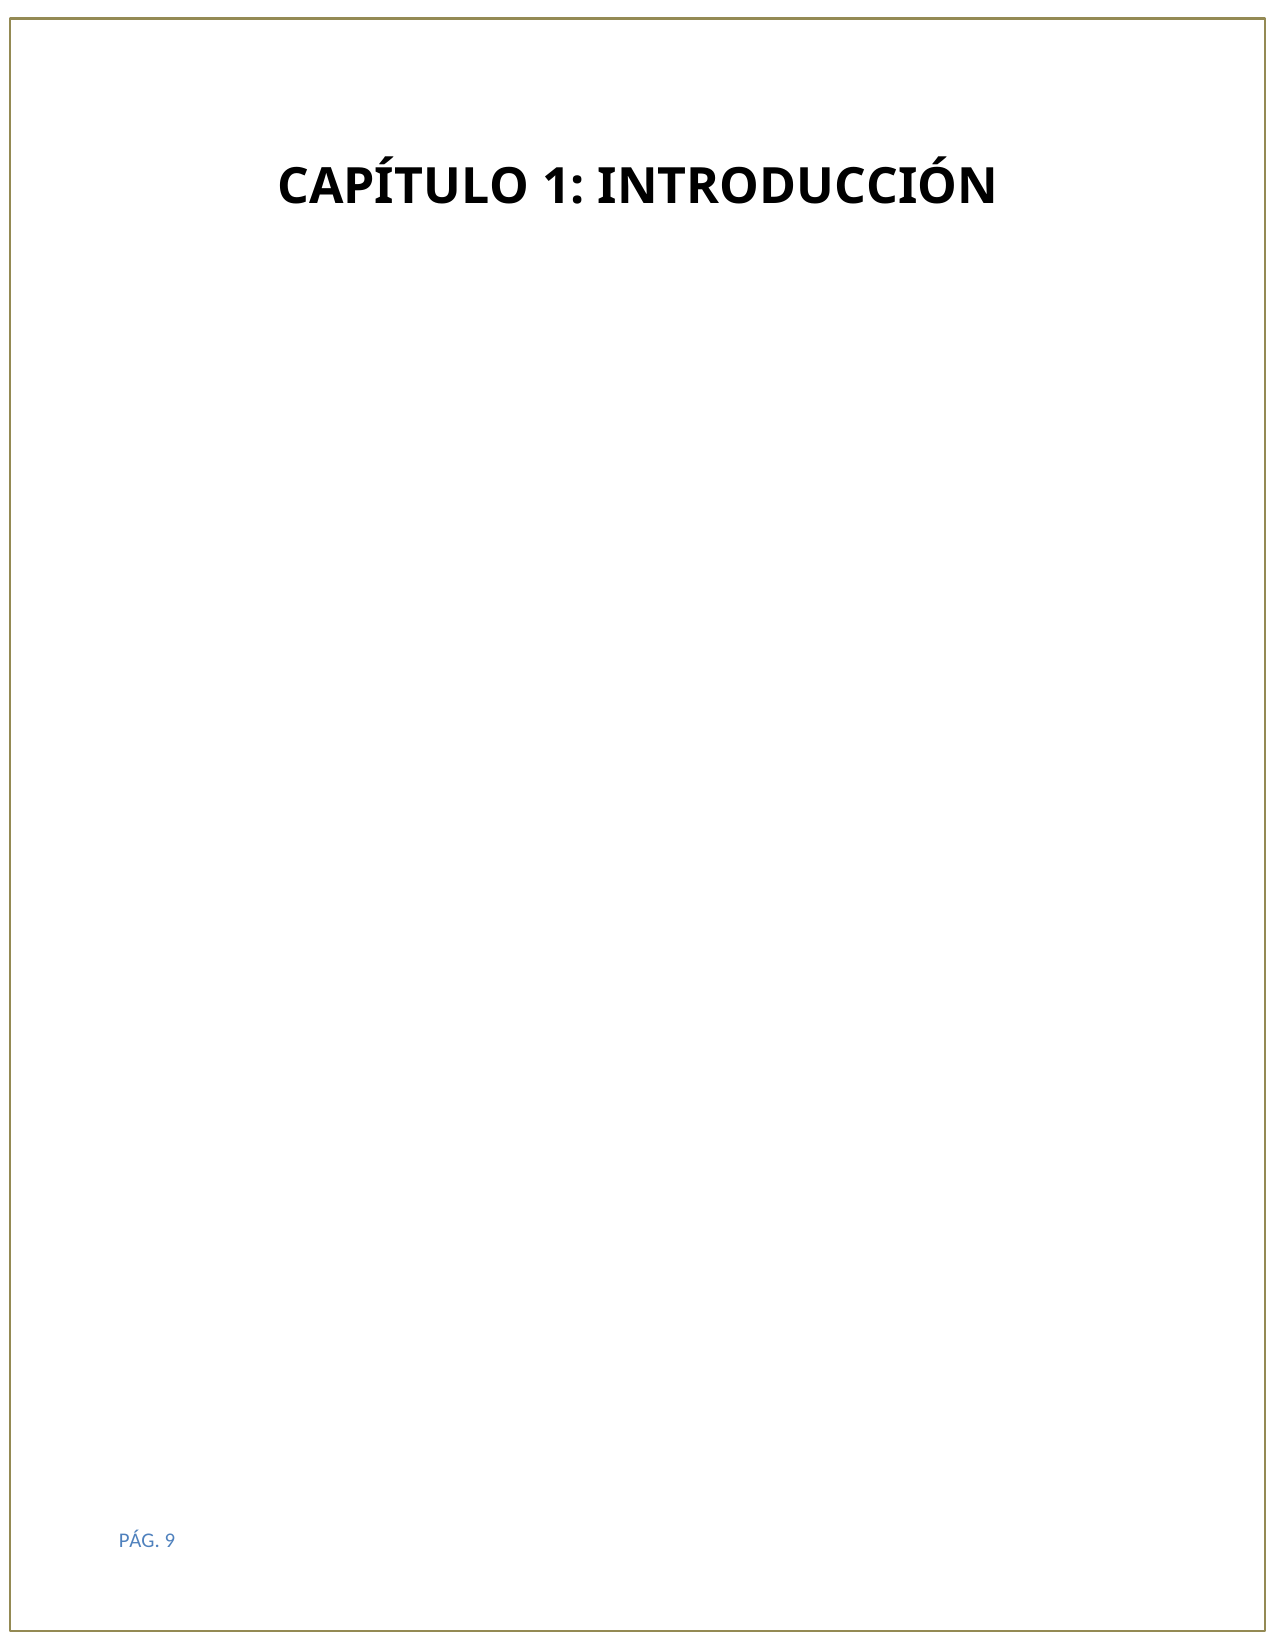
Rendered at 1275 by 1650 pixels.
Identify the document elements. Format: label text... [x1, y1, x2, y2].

title CAPÍTULO 1: INTRODUCCIÓN [112, 150, 1162, 218]
